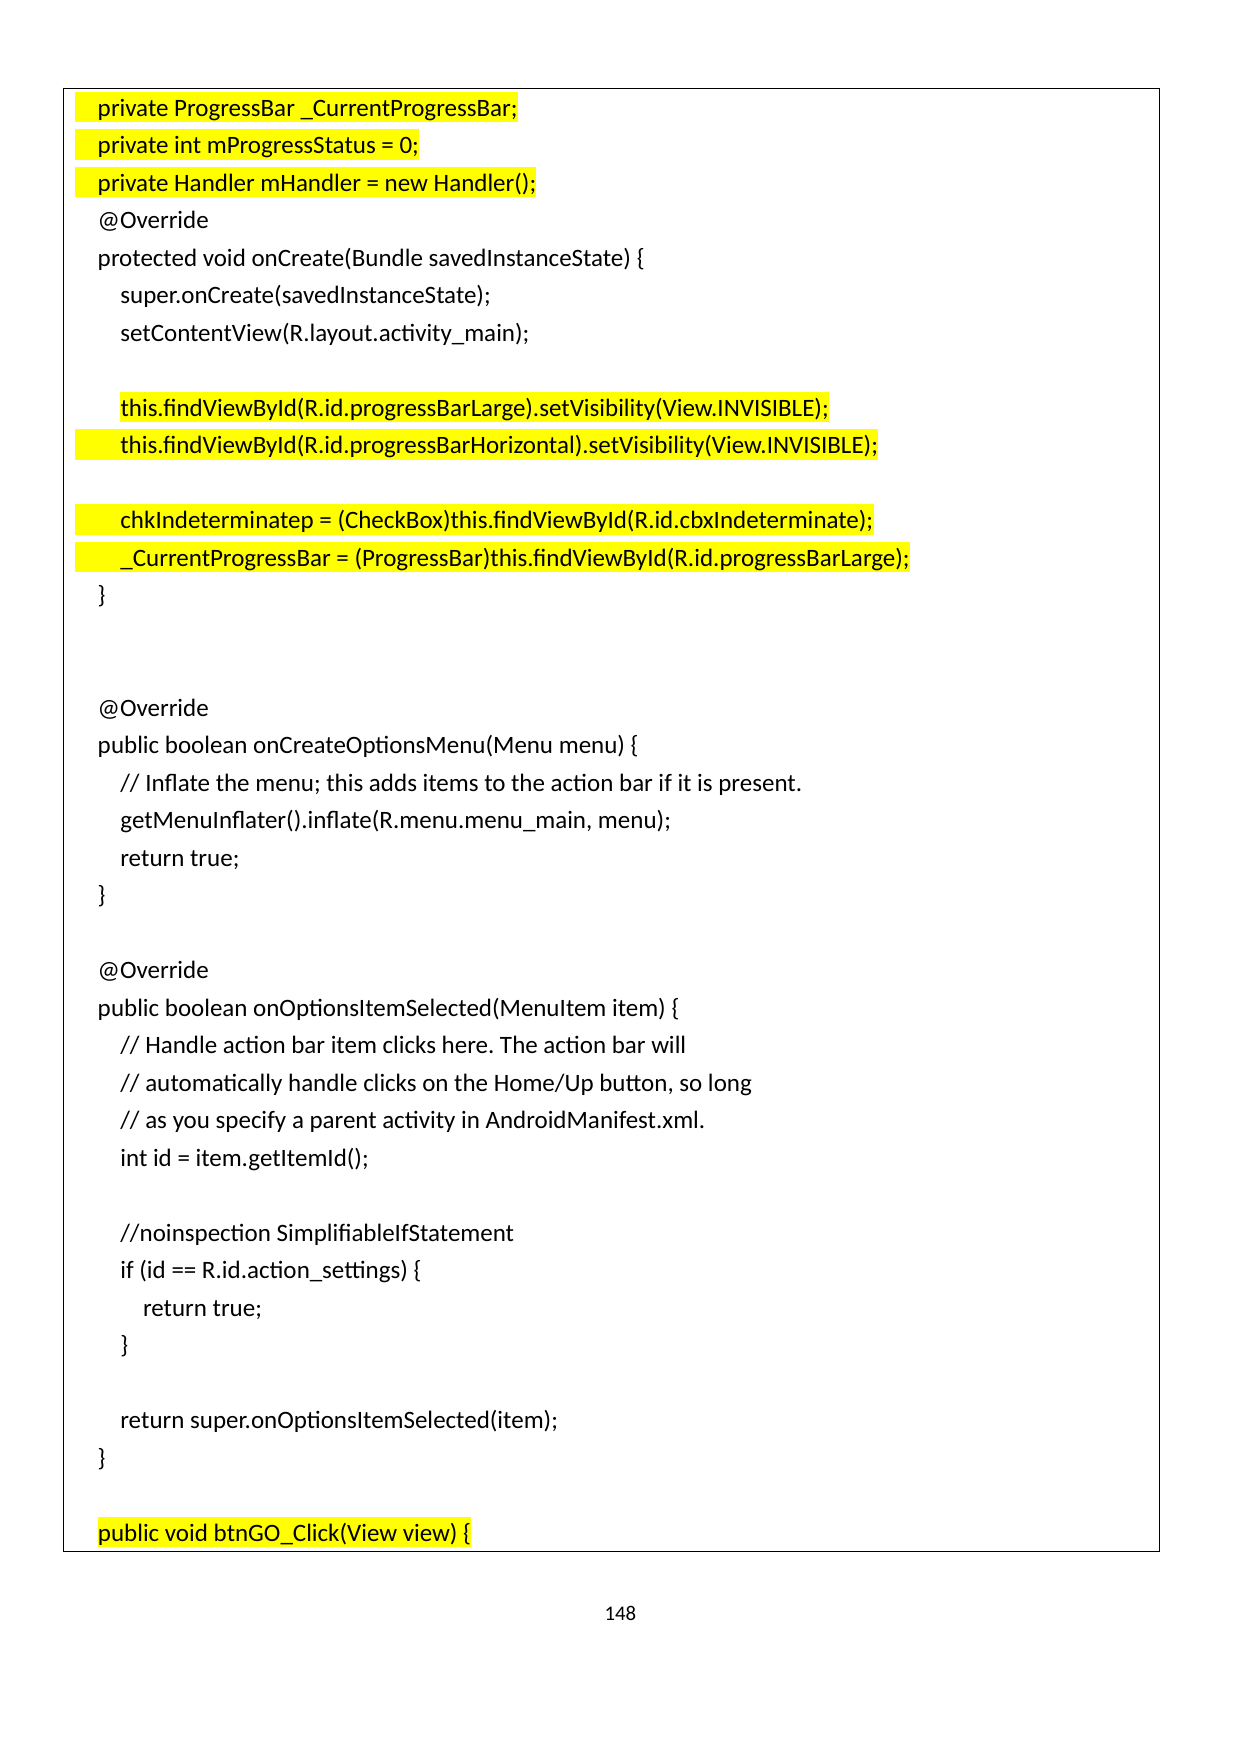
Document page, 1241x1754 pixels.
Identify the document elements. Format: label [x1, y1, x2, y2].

table_header [64, 89, 1159, 1551]
